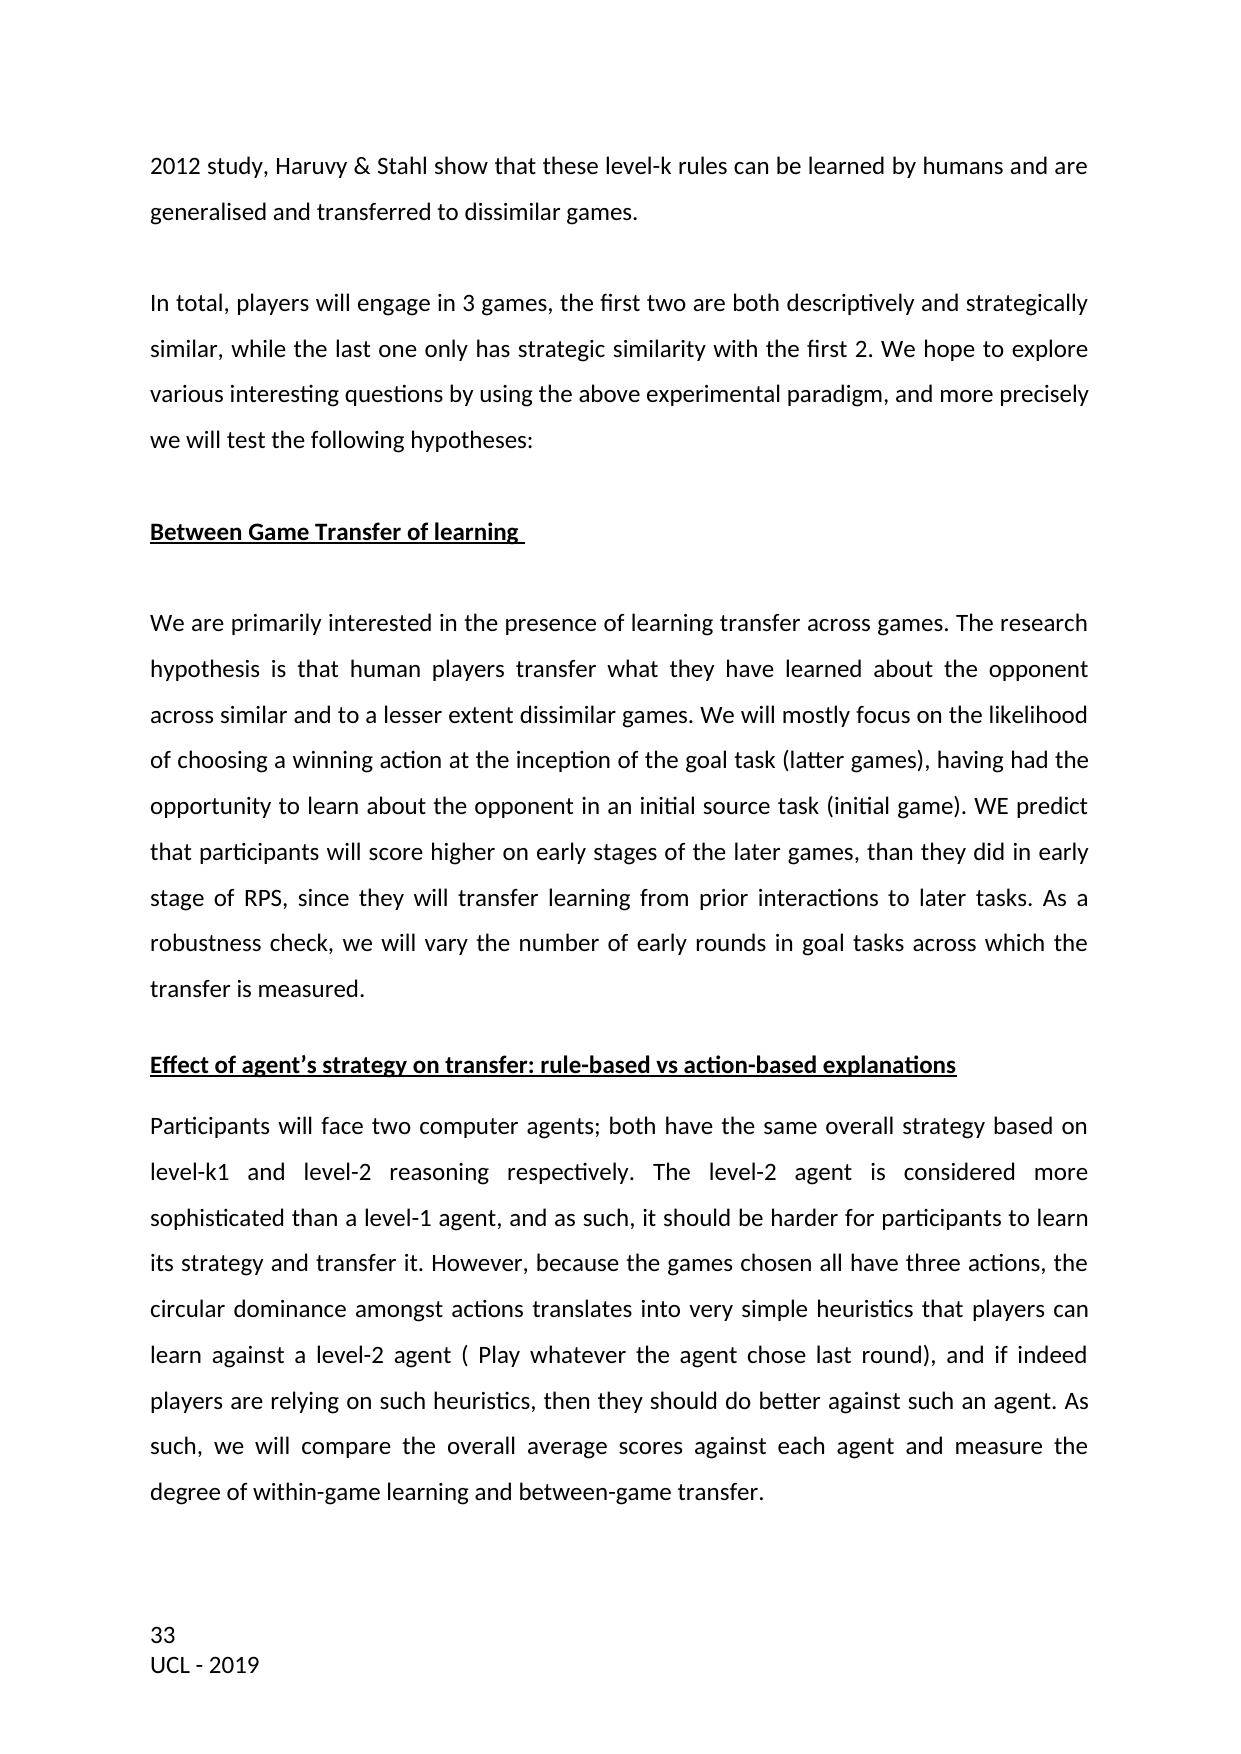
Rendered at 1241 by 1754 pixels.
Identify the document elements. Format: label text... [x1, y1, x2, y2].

text Participants will face two computer agents; both have the same overall strategy based on level-k1 and level-2 reasoning respectively. The level-2 agent is considered more sophisticated than a level-1 agent, and as such, it should be harder for participants to learn its strategy and transfer it. However, because the games chosen all have three actions, the circular dominance amongst actions translates into very simple heuristics that players can learn against a level-2 agent ( Play whatever the agent chose last round), and if indeed players are relying on such heuristics, then they should do better against such an agent. As such, we will compare the overall average scores against each agent and measure the degree of within-game learning and between-game transfer. [150, 1110, 1090, 1507]
text We are primarily interested in the presence of learning transfer across games. The research hypothesis is that human players transfer what they have learned about the opponent across similar and to a lesser extent dissimilar games. We will mostly focus on the likelihood of choosing a winning action at the inception of the goal task (latter games), having had the opportunity to learn about the opponent in an initial source task (initial game). WE predict that participants will score higher on early stages of the later games, than they did in early stage of RPS, since they will transfer learning from prior interactions to later tasks. As a robustness check, we will vary the number of early rounds in goal tasks across which the transfer is measured. [150, 607, 1090, 1004]
text Between Game Transfer of learning [150, 516, 1090, 546]
text Effect of agent’s strategy on transfer: rule-based vs action-based explanations [150, 1049, 1090, 1080]
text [150, 150, 1090, 226]
text In total, players will engage in 3 games, the first two are both descriptively and strategically similar, while the last one only has strategic similarity with the first 2. We hope to explore various interesting questions by using the above experimental paradigm, and more precisely we will test the following hypotheses: [150, 287, 1090, 455]
